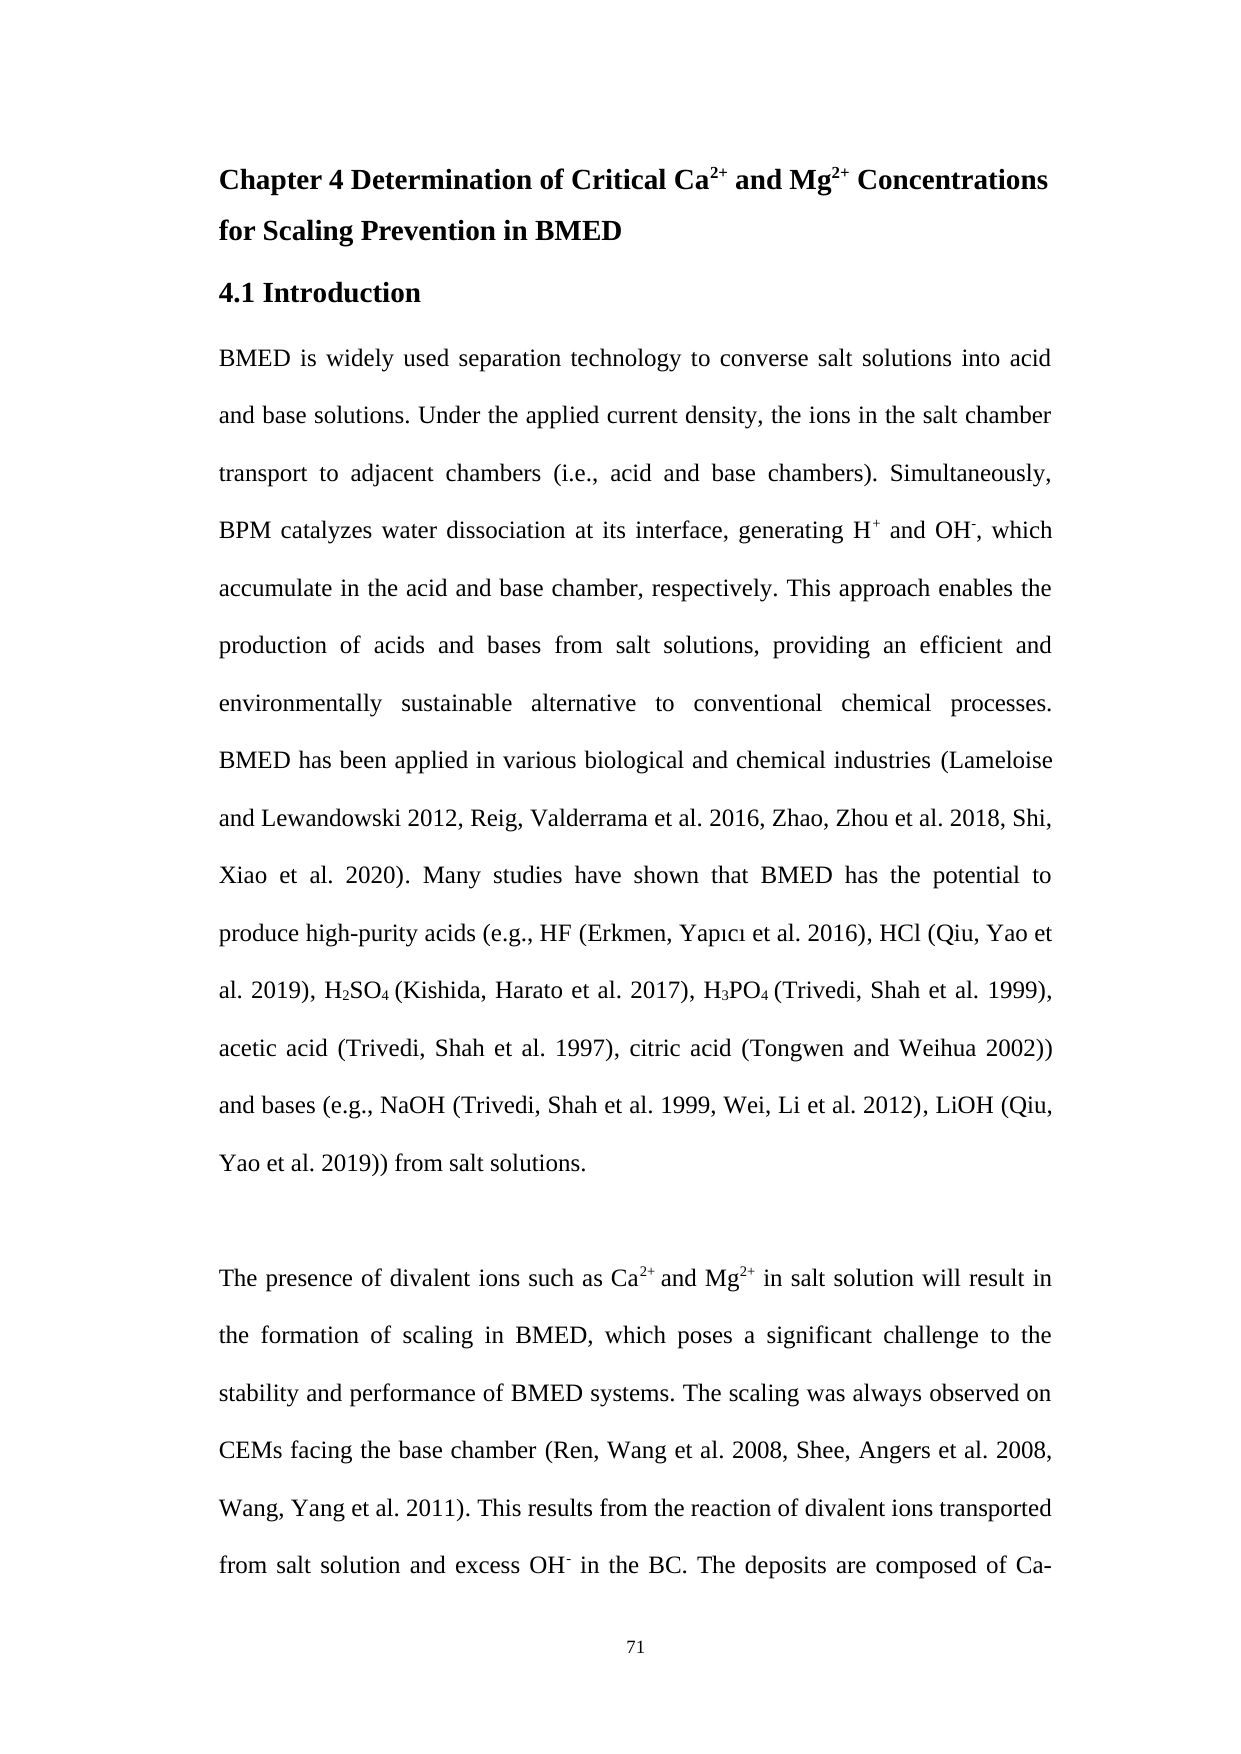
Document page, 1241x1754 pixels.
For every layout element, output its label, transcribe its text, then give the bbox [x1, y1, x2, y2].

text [218, 1263, 1053, 1579]
text BMED is widely used separation technology to converse salt solutions into acid and base solutions. Under the applied current density, the ions in the salt chamber transport to adjacent chambers (i.e., acid and base chambers). Simultaneously, BPM catalyzes water dissociation at its interface, generating H+ and OH-, which accumulate in the acid and base chamber, respectively. This approach enables the production of acids and bases from salt solutions, providing an efficient and environmentally sustainable alternative to conventional chemical processes. BMED has been applied in various biological and chemical industries (Lameloise and Lewandowski 2012, Reig, Valderrama et al. 2016, Zhao, Zhou et al. 2018, Shi, Xiao et al. 2020). Many studies have shown that BMED has the potential to produce high-purity acids (e.g., HF (Erkmen, Yapıcı et al. 2016), HCl (Qiu, Yao et al. 2019), H2SO4 (Kishida, Harato et al. 2017), H3PO4 (Trivedi, Shah et al. 1999), acetic acid (Trivedi, Shah et al. 1997), citric acid (Tongwen and Weihua 2002)) and bases (e.g., NaOH (Trivedi, Shah et al. 1999, Wei, Li et al. 2012), LiOH (Qiu, Yao et al. 2019)) from salt solutions. [218, 343, 1053, 1176]
text Chapter 4 Determination of Critical Ca2+ and Mg2+ Concentrations for Scaling Prevention in BMED [218, 162, 1053, 246]
text 4.1 Introduction [218, 276, 1053, 309]
